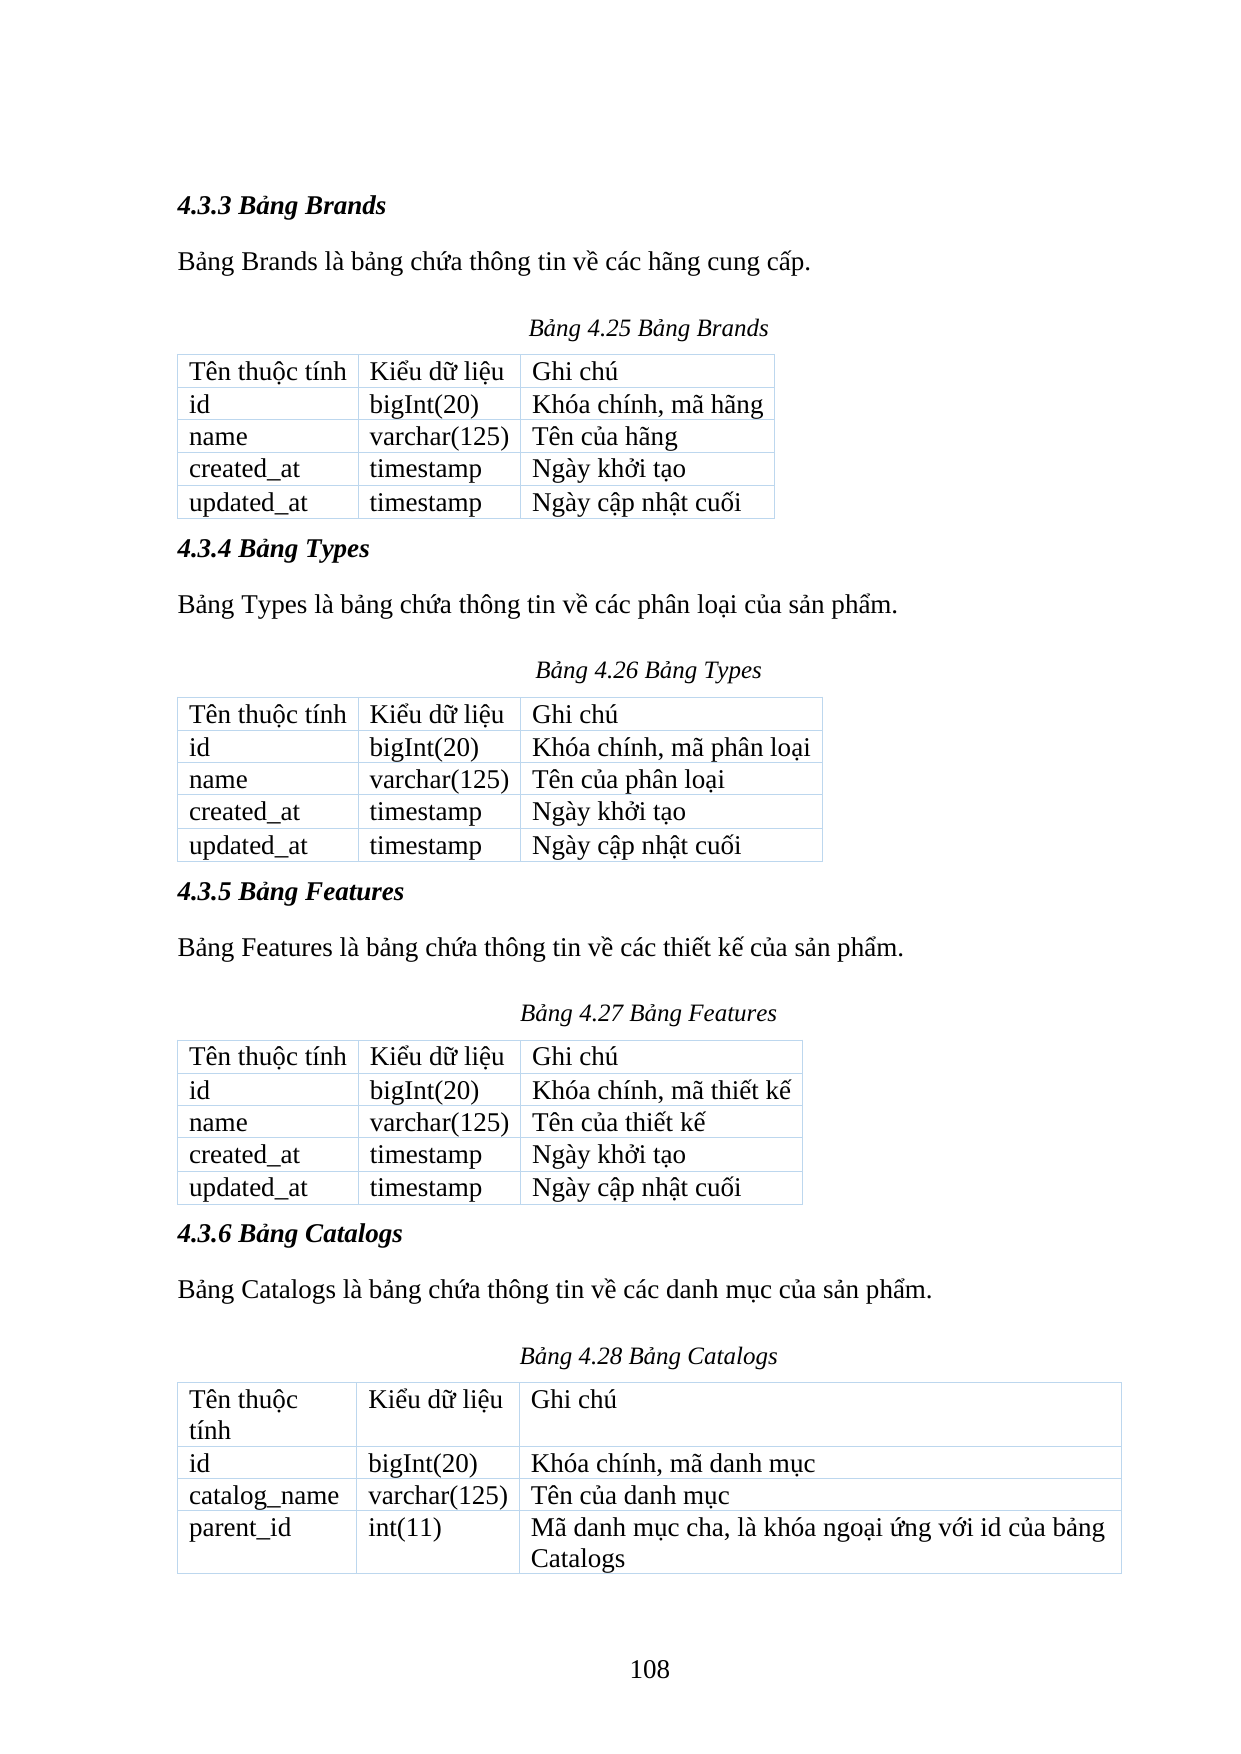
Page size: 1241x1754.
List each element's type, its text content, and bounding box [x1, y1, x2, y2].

table_cell timestamp [359, 1138, 520, 1171]
table_cell varchar(125) [357, 1479, 519, 1510]
text Bảng Brands là bảng chứa thông tin về các hãng cung cấp. [177, 245, 1122, 276]
table_header Tên thuộc tính [178, 1041, 358, 1073]
table_cell name [178, 420, 358, 452]
table_cell id [178, 1447, 356, 1478]
table_header Ghi chú [520, 1383, 1121, 1446]
table_header Kiểu dữ liệu [359, 698, 520, 730]
table_cell Ngày khởi tạo [521, 795, 822, 828]
table_header Ghi chú [521, 355, 774, 387]
table_cell timestamp [359, 795, 520, 828]
table_cell name [178, 763, 358, 794]
text Bảng Types là bảng chứa thông tin về các phân loại của sản phẩm. [177, 588, 1122, 619]
table_cell timestamp [359, 829, 520, 861]
table_cell varchar(125) [359, 763, 520, 794]
table_cell Khóa chính, mã danh mục [520, 1447, 1121, 1478]
subtitle Bảng Features [177, 874, 1122, 906]
table_cell bigInt(20) [359, 388, 520, 419]
table_cell Khóa chính, mã hãng [521, 388, 774, 419]
table_cell updated_at [178, 1172, 358, 1204]
table_header Kiểu dữ liệu [357, 1383, 519, 1446]
table_cell Tên của danh mục [520, 1479, 1121, 1510]
table_cell varchar(125) [359, 1106, 520, 1137]
table_header Tên thuộc tính [178, 355, 358, 387]
text Bảng Catalogs là bảng chứa thông tin về các danh mục của sản phẩm. [177, 1273, 1122, 1305]
table_cell id [178, 731, 358, 762]
table_cell varchar(125) [359, 420, 520, 452]
text Bảng Features là bảng chứa thông tin về các thiết kế của sản phẩm. [177, 931, 1122, 962]
table_cell Ngày khởi tạo [521, 453, 774, 485]
table_cell Mã danh mục cha, là khóa ngoại ứng với id của bảng Catalogs [520, 1511, 1121, 1573]
table_cell bigInt(20) [359, 731, 520, 762]
table_cell Khóa chính, mã phân loại [521, 731, 822, 762]
table_header Ghi chú [521, 1041, 802, 1073]
table_cell Ngày cập nhật cuối [521, 1172, 802, 1204]
table_cell Tên của hãng [521, 420, 774, 452]
table_cell created_at [178, 1138, 358, 1171]
table_cell updated_at [178, 829, 358, 861]
table_cell Khóa chính, mã thiết kế [521, 1074, 802, 1105]
table_cell int(11) [357, 1511, 519, 1573]
table_cell Ngày khởi tạo [521, 1138, 802, 1171]
table_cell parent_id [178, 1511, 356, 1573]
table_cell catalog_name [178, 1479, 356, 1510]
table_cell id [178, 1074, 358, 1105]
table_header Kiểu dữ liệu [359, 1041, 520, 1073]
table_cell updated_at [178, 486, 358, 518]
table_cell Tên của thiết kế [521, 1106, 802, 1137]
table_header Tên thuộc tính [178, 1383, 356, 1446]
table_cell created_at [178, 453, 358, 485]
table_cell name [178, 1106, 358, 1137]
subtitle Bảng Types [177, 532, 1122, 563]
table_cell Tên của phân loại [521, 763, 822, 794]
subtitle Bảng Brands [177, 189, 1122, 220]
table_cell timestamp [359, 1172, 520, 1204]
table_cell timestamp [359, 486, 520, 518]
table_cell timestamp [359, 453, 520, 485]
table_header Ghi chú [521, 698, 822, 730]
table_cell bigInt(20) [357, 1447, 519, 1478]
table_cell Ngày cập nhật cuối [521, 829, 822, 861]
table_cell id [178, 388, 358, 419]
table_cell created_at [178, 795, 358, 828]
table_cell Ngày cập nhật cuối [521, 486, 774, 518]
table_header Kiểu dữ liệu [359, 355, 520, 387]
table_cell bigInt(20) [359, 1074, 520, 1105]
subtitle Bảng Catalogs [177, 1217, 1122, 1248]
table_header Tên thuộc tính [178, 698, 358, 730]
